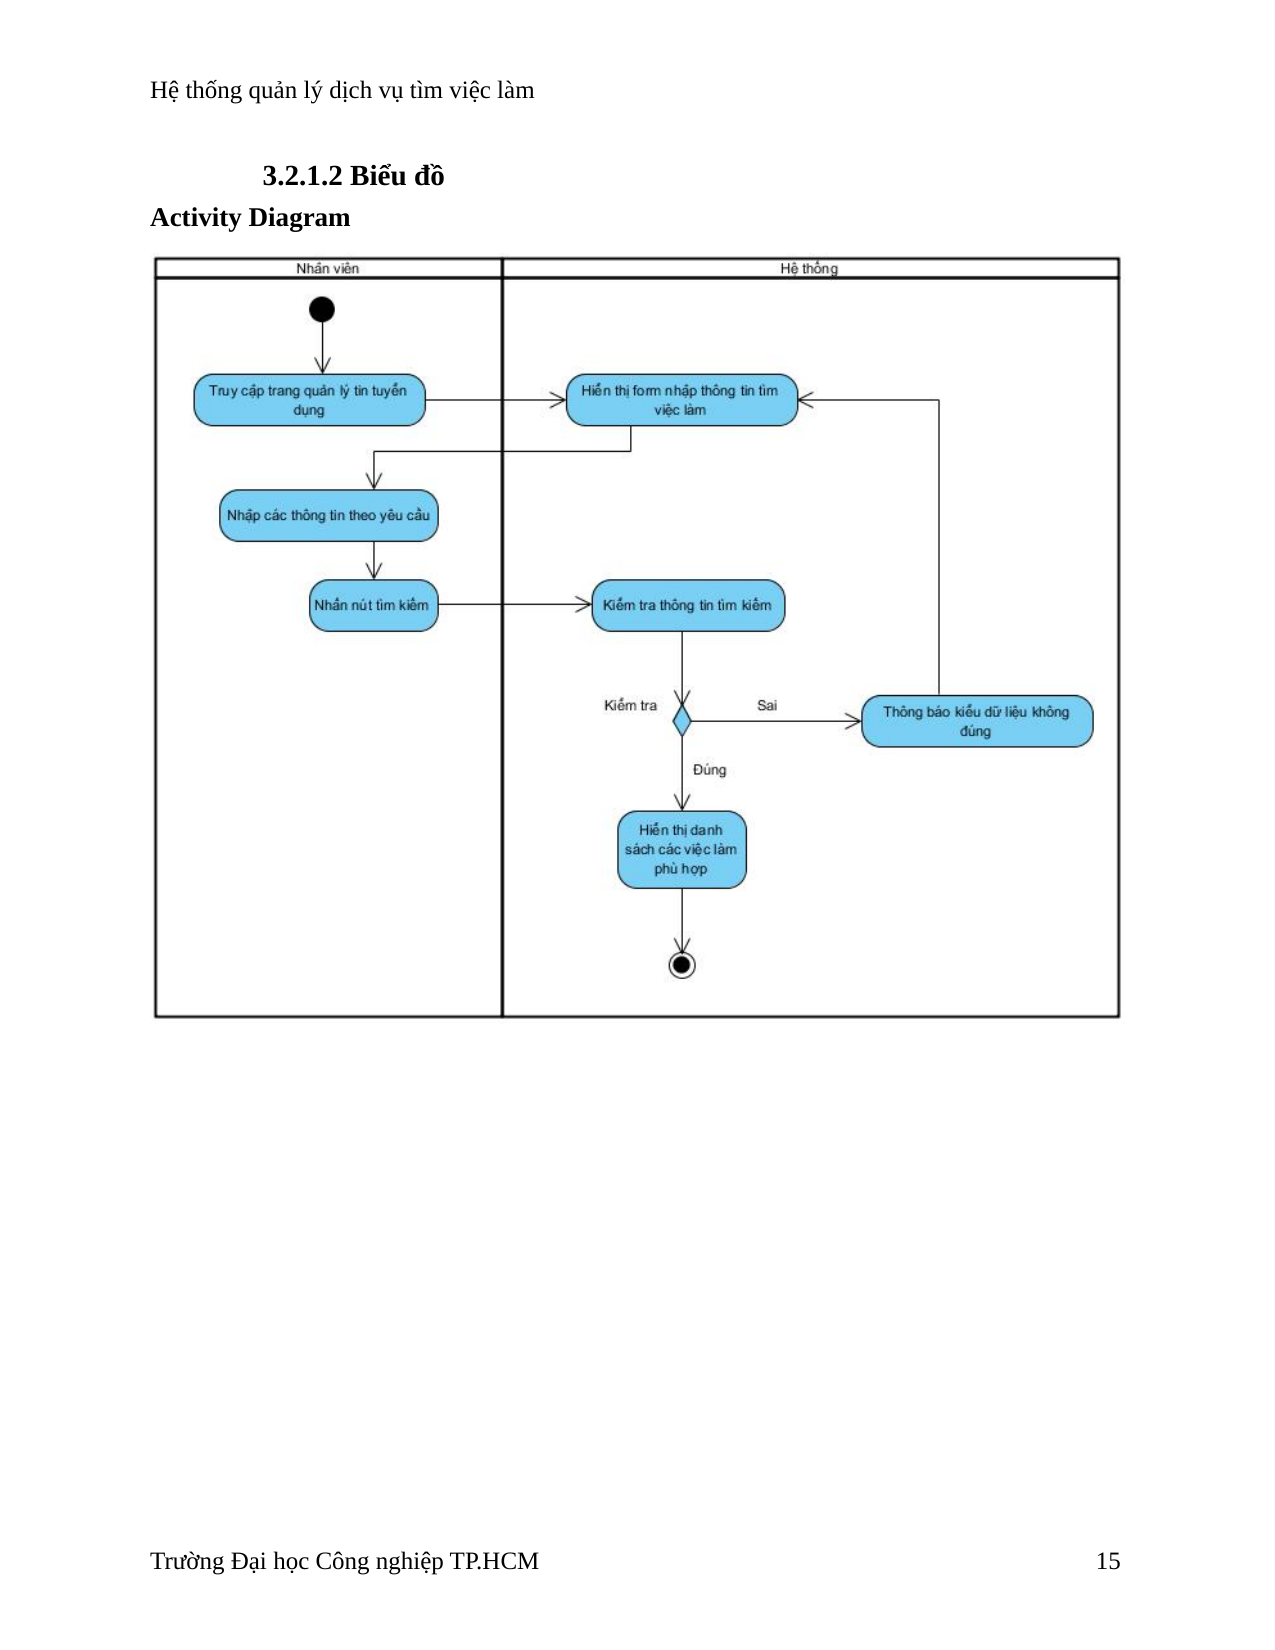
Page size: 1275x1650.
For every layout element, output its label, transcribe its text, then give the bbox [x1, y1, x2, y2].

picture [150, 253, 1125, 1024]
subtitle Biểu đồ [262, 158, 1125, 192]
text Activity Diagram [150, 201, 1125, 232]
